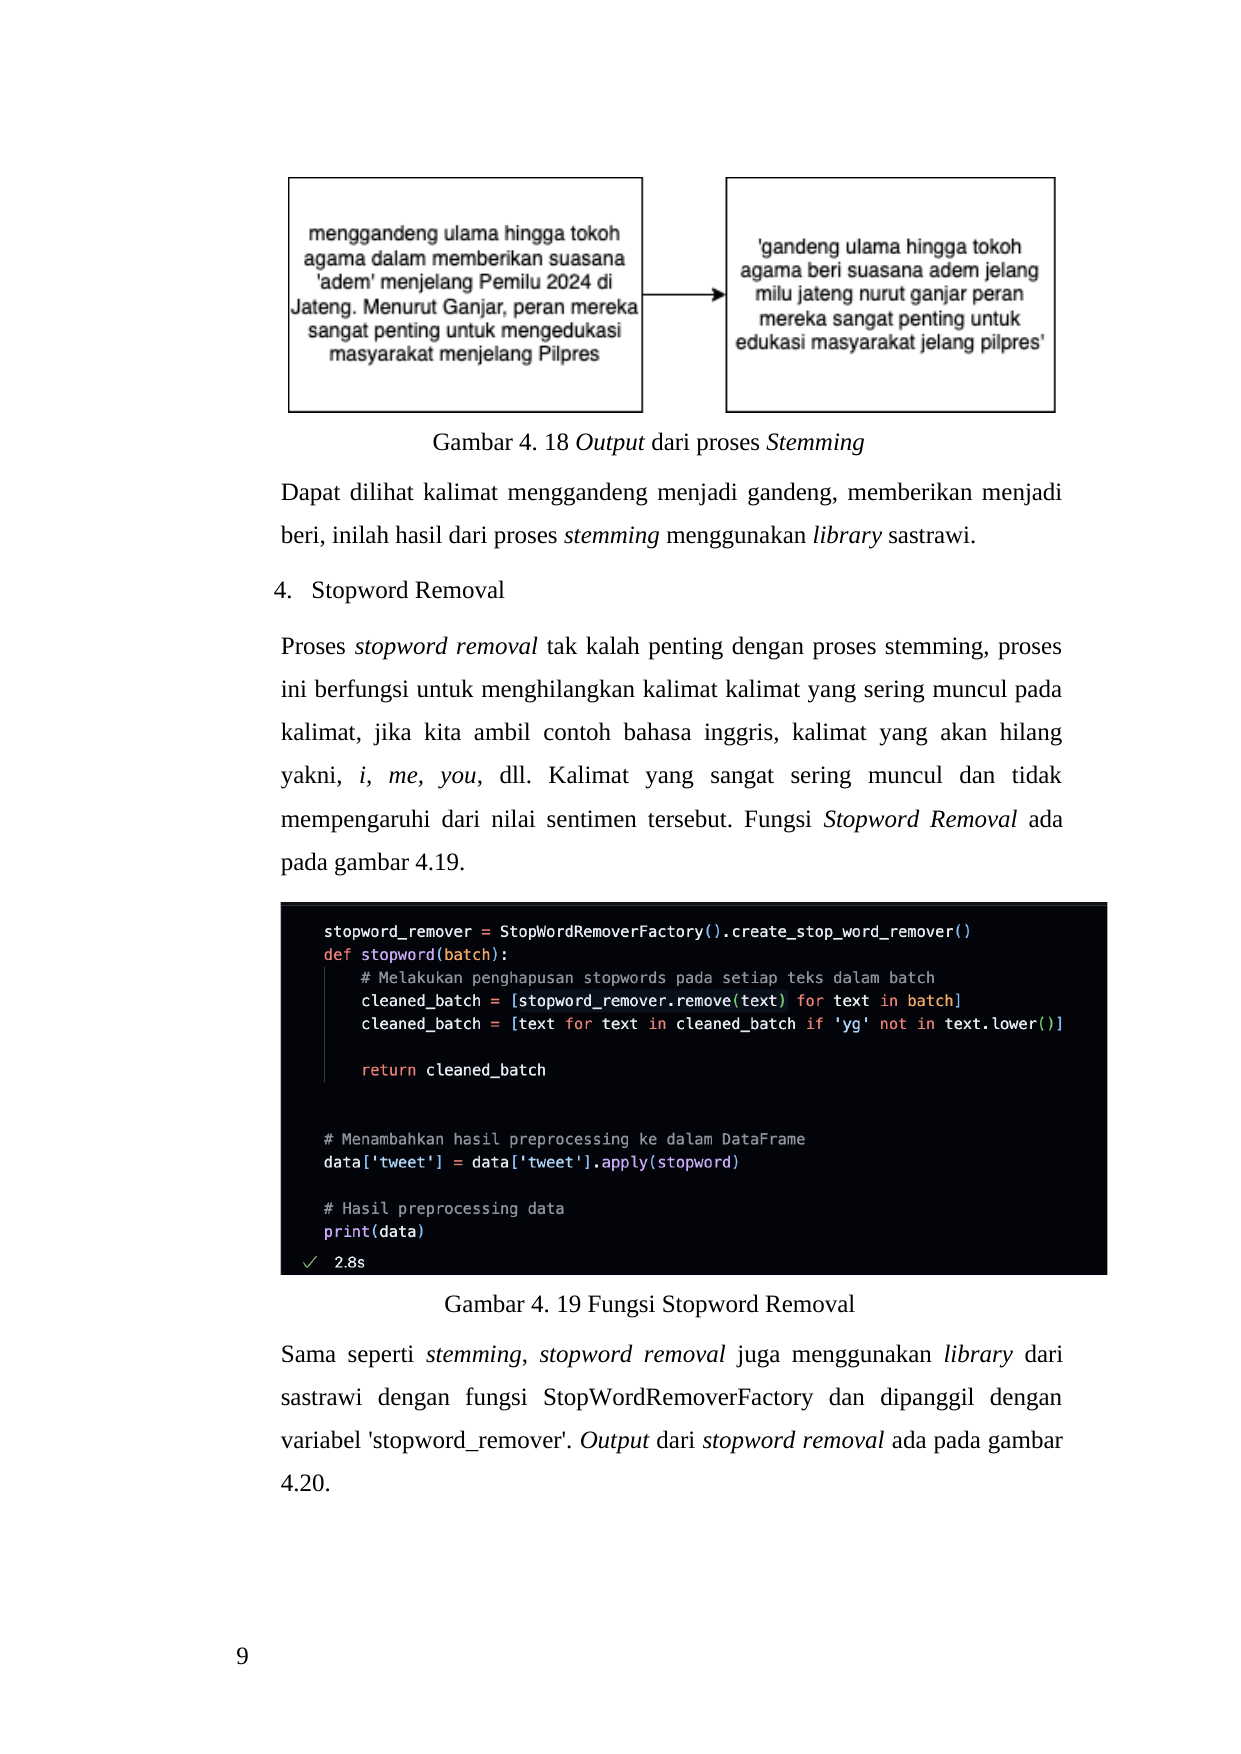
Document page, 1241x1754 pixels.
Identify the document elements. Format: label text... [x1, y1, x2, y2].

text Gambar 4. 19 Fungsi Stopword Removal [236, 1289, 1063, 1318]
text Gambar 4. 18 Output dari proses Stemming [236, 427, 1063, 456]
picture [288, 177, 1056, 413]
text Proses stopword removal tak kalah penting dengan proses stemming, proses ini berfungsi untuk menghilangkan kalimat kalimat yang sering muncul pada kalimat, jika kita ambil contoh bahasa inggris, kalimat yang akan hilang yakni, i, me, you, dll. Kalimat yang sangat sering muncul dan tidak mempengaruhi dari nilai sentimen tersebut. Fungsi Stopword Removal ada pada gambar 4.19. [281, 631, 1063, 876]
text Dapat dilihat kalimat menggandeng menjadi gandeng, memberikan menjadi beri, inilah hasil dari proses stemming menggunakan library sastrawi. [281, 477, 1063, 549]
picture [280, 902, 1108, 1275]
text Sama seperti stemming, stopword removal juga menggunakan library dari sastrawi dengan fungsi StopWordRemoverFactory dan dipanggil dengan variabel 'stopword_remover'. Output dari stopword removal ada pada gambar 4.20. [281, 1339, 1063, 1497]
list Stopword Removal [274, 576, 1063, 604]
